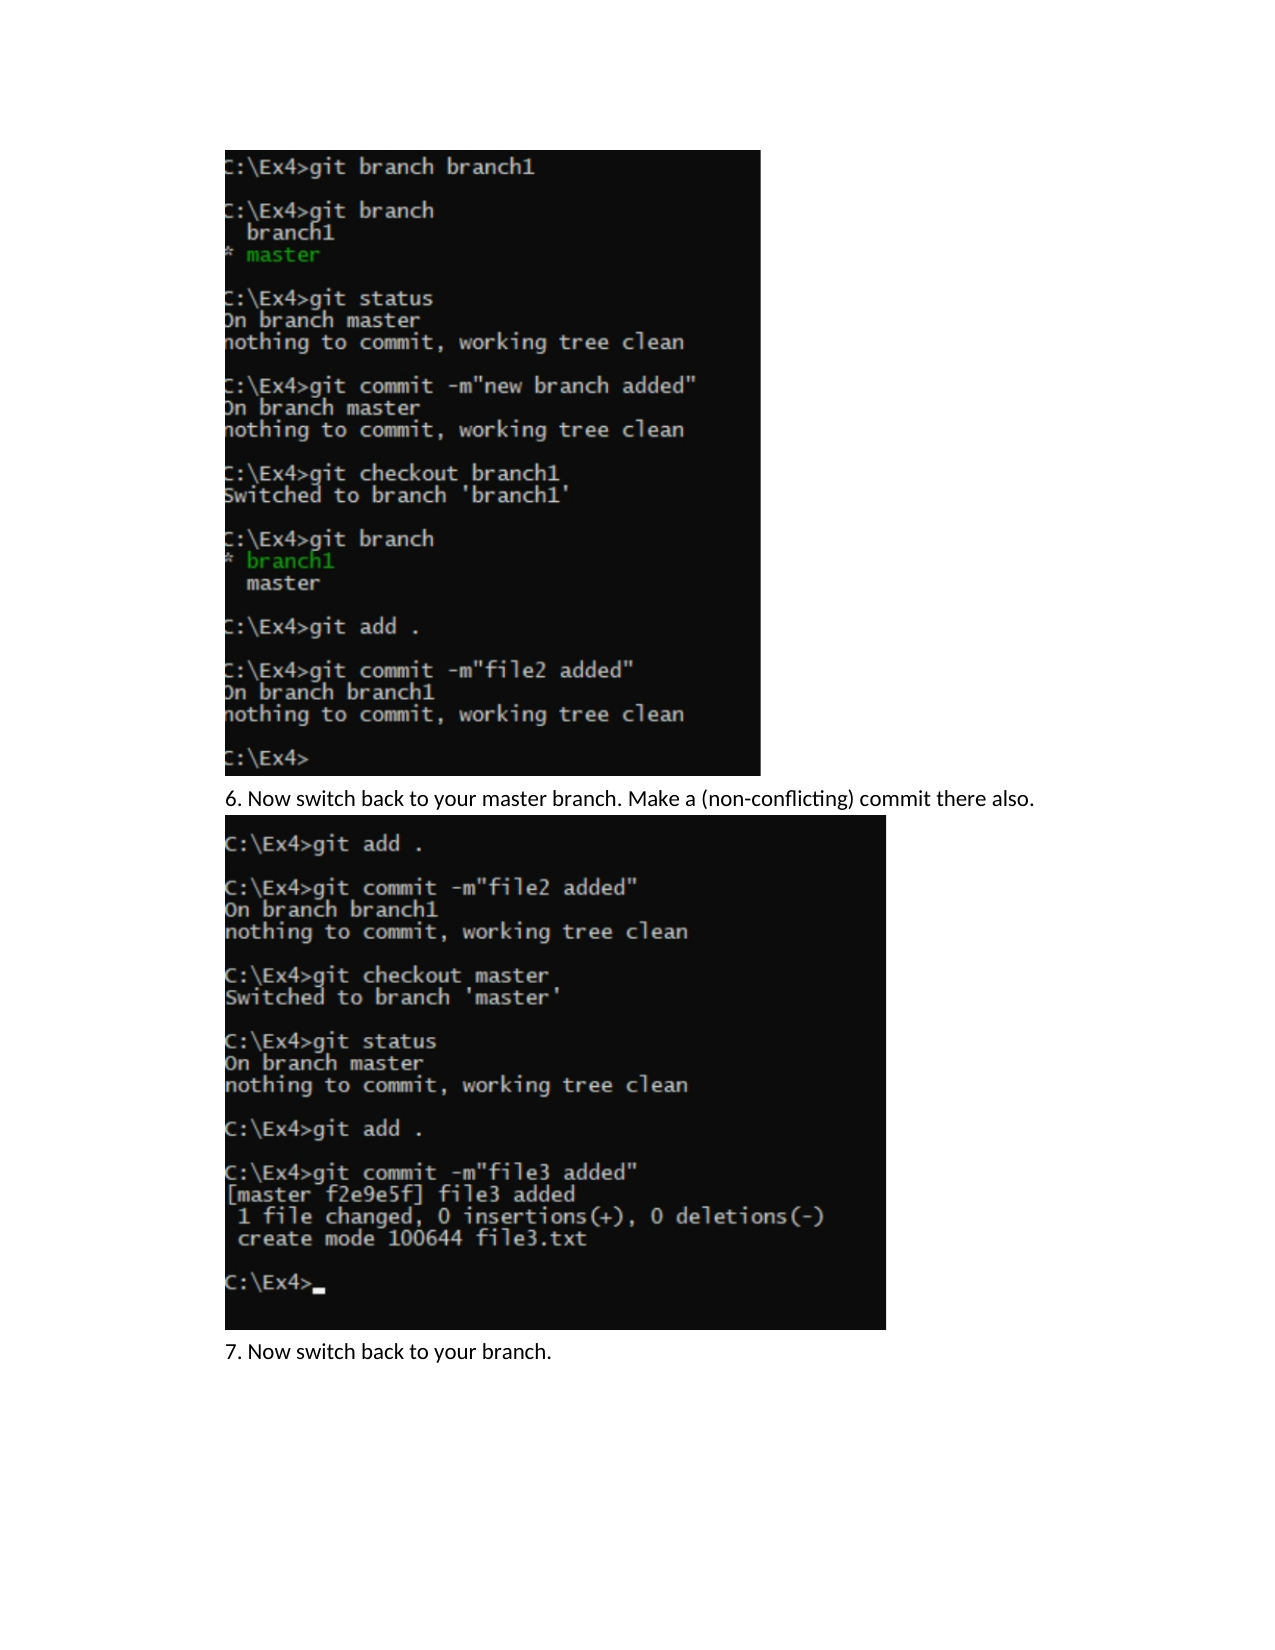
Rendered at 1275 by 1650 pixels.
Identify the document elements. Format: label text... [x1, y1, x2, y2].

picture [225, 815, 887, 1330]
picture [225, 150, 761, 776]
list 7. Now switch back to your branch. [225, 1337, 1125, 1365]
list 6. Now switch back to your master branch. Make a (non-conflicting) commit there also. [225, 784, 1125, 812]
